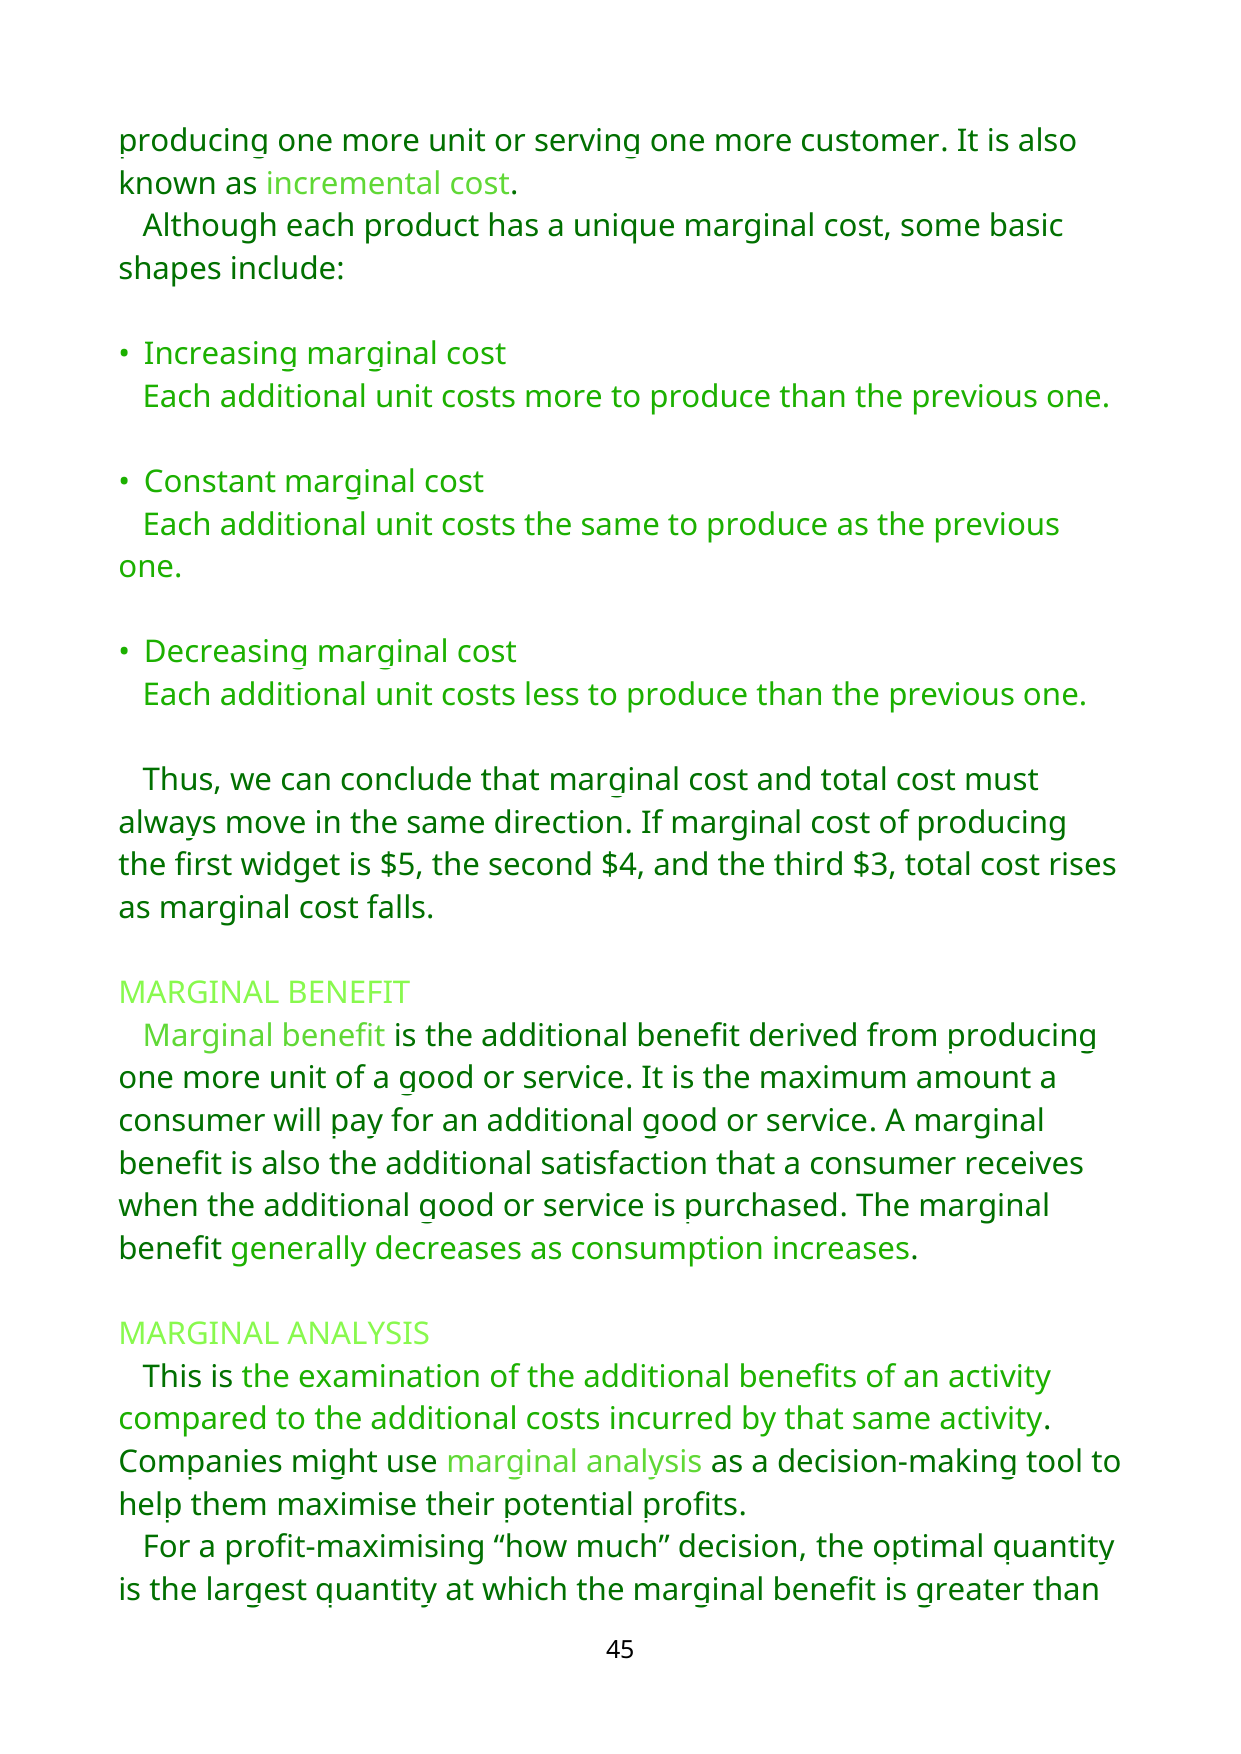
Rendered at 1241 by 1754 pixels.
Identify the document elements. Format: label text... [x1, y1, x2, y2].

text MARGINAL BENEFIT [118, 970, 1122, 1013]
text MARGINAL ANALYSIS [118, 1311, 1122, 1354]
text This is the examination of the additional benefits of an activity compared to the additional costs incurred by that same activity. Companies might use marginal analysis as a decision-making tool to help them maximise their potential profits. [118, 1354, 1122, 1475]
list Constant marginal cost [118, 459, 1122, 502]
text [118, 118, 1122, 203]
list Decreasing marginal cost [118, 629, 1122, 672]
text Each additional unit costs the same to produce as the previous one. [118, 502, 1122, 587]
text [118, 1524, 1122, 1609]
text Marginal benefit is the additional benefit derived from producing one more unit of a good or service. It is the maximum amount a consumer will pay for an additional good or service. A marginal benefit is also the additional satisfaction that a consumer receives when the additional good or service is purchased. The marginal benefit generally decreases as consumption increases. [118, 1013, 1122, 1268]
text Each additional unit costs less to produce than the previous one. [118, 672, 1122, 714]
text Although each product has a unique marginal cost, some basic shapes include: [118, 203, 1122, 288]
text This is the examination of the additional benefits of an activity compared to the additional costs incurred by that same activity. Companies might use marginal analysis as a decision-making tool to help them maximise their potential profits. [118, 1477, 1122, 1524]
text Each additional unit costs more to produce than the previous one. [118, 374, 1122, 416]
text Thus, we can conclude that marginal cost and total cost must always move in the same direction. If marginal cost of producing the first widget is $5, the second $4, and the third $3, total cost rises as marginal cost falls. [118, 757, 1122, 928]
list Increasing marginal cost [118, 331, 1122, 374]
